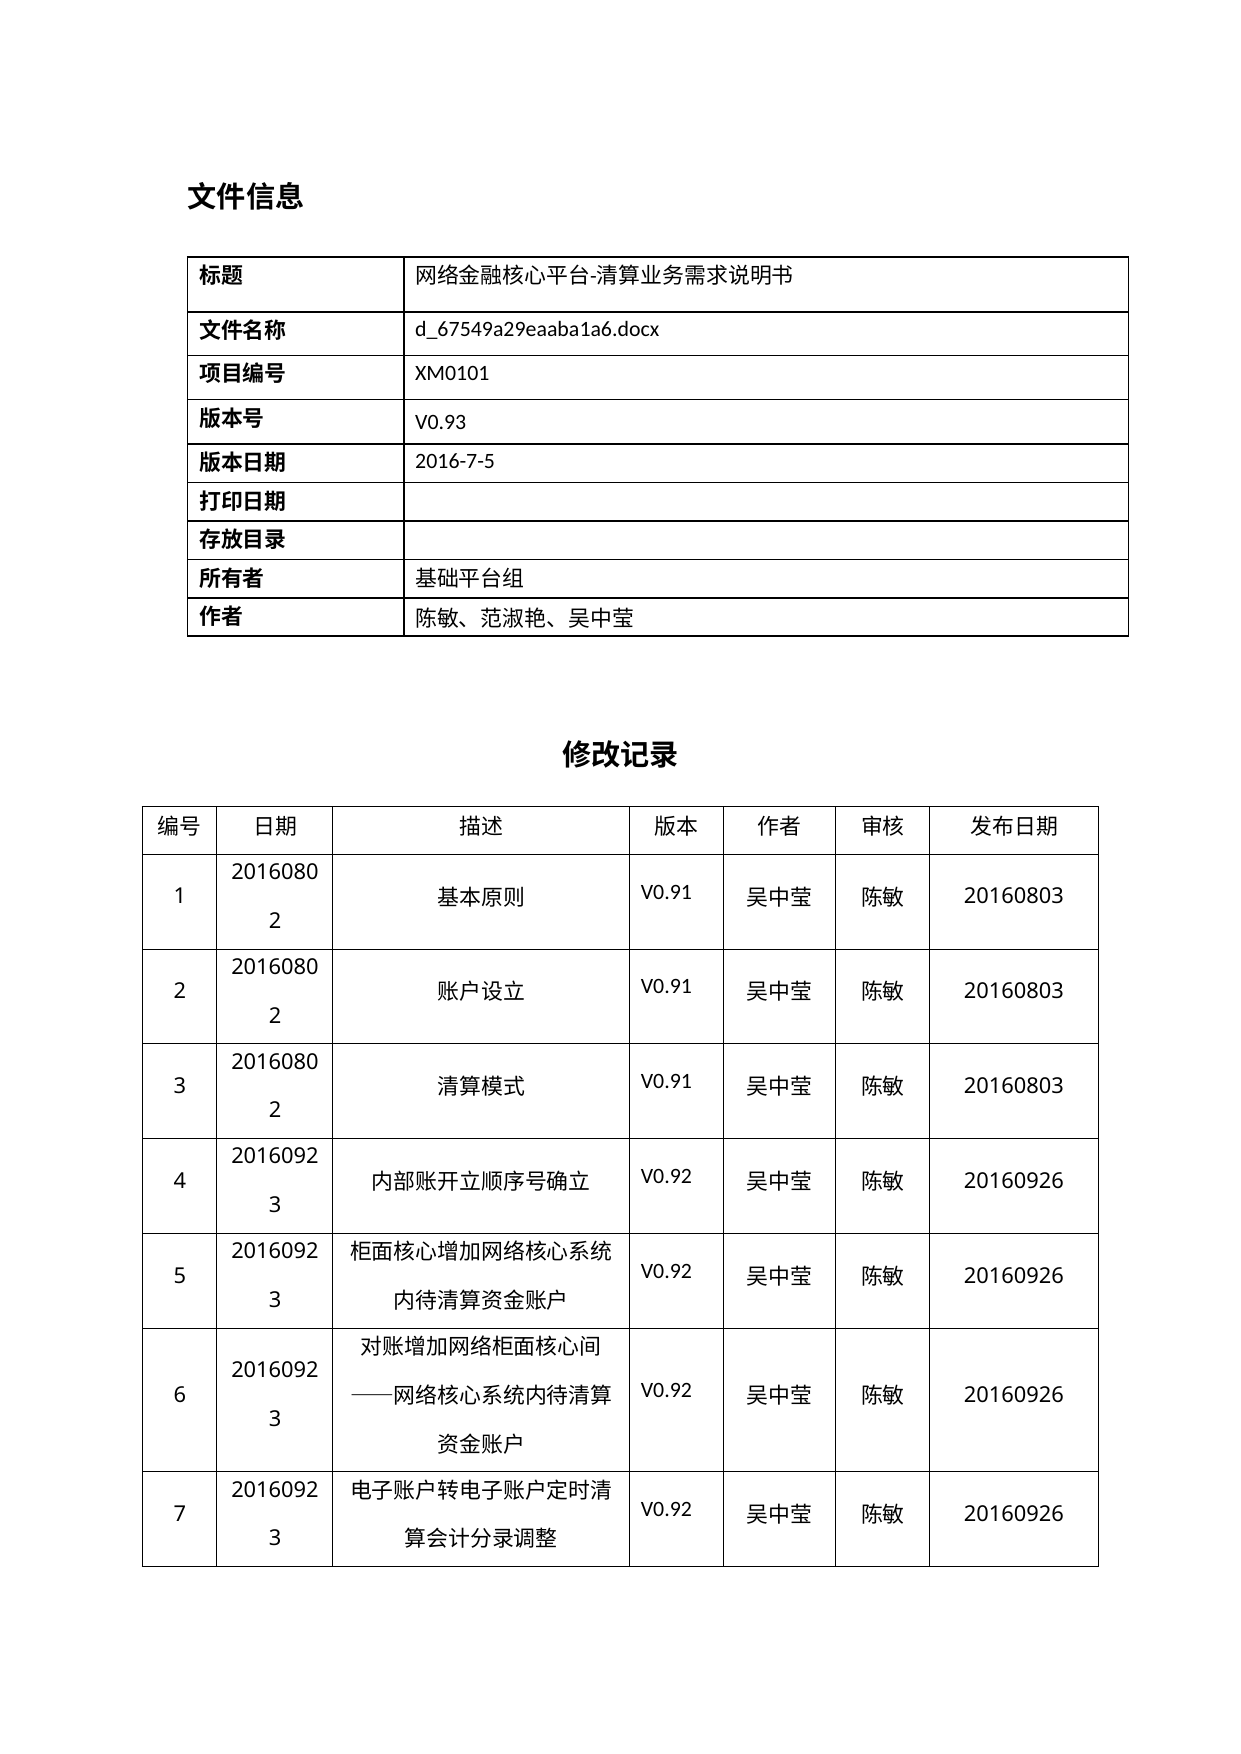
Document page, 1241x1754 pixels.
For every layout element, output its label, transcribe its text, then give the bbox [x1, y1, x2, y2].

table_cell 吴中莹 [724, 1472, 835, 1566]
table_cell 4 [143, 1139, 216, 1233]
table_cell 陈敏 [836, 950, 929, 1043]
table_cell 20160923 [217, 1234, 332, 1328]
table_cell 1 [143, 855, 216, 948]
table_cell 吴中莹 [724, 855, 835, 948]
table_header 发布日期 [930, 807, 1098, 854]
table_cell [405, 483, 1128, 520]
table_cell V0.93 [405, 400, 1128, 443]
table_cell 20160923 [217, 1472, 332, 1566]
table_cell 对账增加网络柜面核心间——网络核心系统内待清算资金账户 [333, 1329, 629, 1471]
table_cell 20160926 [930, 1472, 1098, 1566]
table_cell 20160923 [217, 1329, 332, 1471]
table_cell 20160802 [217, 855, 332, 948]
table_cell 陈敏 [836, 1044, 929, 1138]
text 修改记录 [187, 720, 1053, 785]
table_cell 20160926 [930, 1139, 1098, 1233]
table_cell [405, 313, 1128, 354]
table_cell [405, 522, 1128, 558]
table_cell 内部账开立顺序号确立 [333, 1139, 629, 1233]
table_cell 陈敏 [836, 1329, 929, 1471]
table_header 编号 [143, 807, 216, 854]
table_cell XM0101 [405, 356, 1128, 398]
table_cell 陈敏 [836, 855, 929, 948]
table_header 日期 [217, 807, 332, 854]
table_cell 柜面核心增加网络核心系统内待清算资金账户 [333, 1234, 629, 1328]
table_cell V0.92 [630, 1472, 723, 1566]
table_cell V0.91 [630, 855, 723, 948]
table_cell 陈敏 [836, 1139, 929, 1233]
table_cell 5 [143, 1234, 216, 1328]
table_cell 20160803 [930, 1044, 1098, 1138]
table_cell 作者 [188, 599, 403, 635]
table_cell V0.91 [630, 950, 723, 1043]
table_cell 20160803 [930, 855, 1098, 948]
table_cell 吴中莹 [724, 1329, 835, 1471]
table_cell 陈敏 [836, 1234, 929, 1328]
table_cell 6 [143, 1329, 216, 1471]
table_cell 7 [143, 1472, 216, 1566]
table_cell 3 [143, 1044, 216, 1138]
table_cell 吴中莹 [724, 1139, 835, 1233]
table_header 标题 [188, 258, 403, 311]
table_cell 20160926 [930, 1329, 1098, 1471]
table_header 描述 [333, 807, 629, 854]
table_cell 陈敏 [836, 1472, 929, 1566]
table_cell 版本日期 [188, 445, 403, 482]
table_cell V0.91 [630, 1044, 723, 1138]
table_header 版本 [630, 807, 723, 854]
table_cell 清算模式 [333, 1044, 629, 1138]
table_cell 文件名称 [188, 313, 403, 354]
table_cell 20160802 [217, 1044, 332, 1138]
table_cell V0.92 [630, 1234, 723, 1328]
table_cell 版本号 [188, 400, 403, 443]
table_cell 陈敏、范淑艳、吴中莹 [405, 599, 1128, 635]
table_cell 吴中莹 [724, 1044, 835, 1138]
table_cell V0.92 [630, 1329, 723, 1471]
table_header 作者 [724, 807, 835, 854]
table_cell 打印日期 [188, 483, 403, 520]
table_cell 基本原则 [333, 855, 629, 948]
table_cell 账户设立 [333, 950, 629, 1043]
table_header 网络金融核心平台-清算业务需求说明书 [405, 258, 1128, 311]
text 文件信息 [187, 162, 1053, 227]
table_cell 20160926 [930, 1234, 1098, 1328]
table_cell 20160803 [930, 950, 1098, 1043]
table_cell 基础平台组 [405, 560, 1128, 597]
table_header 审核 [836, 807, 929, 854]
table_cell 所有者 [188, 560, 403, 597]
table_cell V0.92 [630, 1139, 723, 1233]
table_cell 2016-7-5 [405, 445, 1128, 482]
table_cell 项目编号 [188, 356, 403, 398]
table_cell 吴中莹 [724, 950, 835, 1043]
table_cell 2 [143, 950, 216, 1043]
table_cell 存放目录 [188, 522, 403, 558]
table_cell 吴中莹 [724, 1234, 835, 1328]
table_cell 20160802 [217, 950, 332, 1043]
table_cell 20160923 [217, 1139, 332, 1233]
table_cell 电子账户转电子账户定时清算会计分录调整 [333, 1472, 629, 1566]
